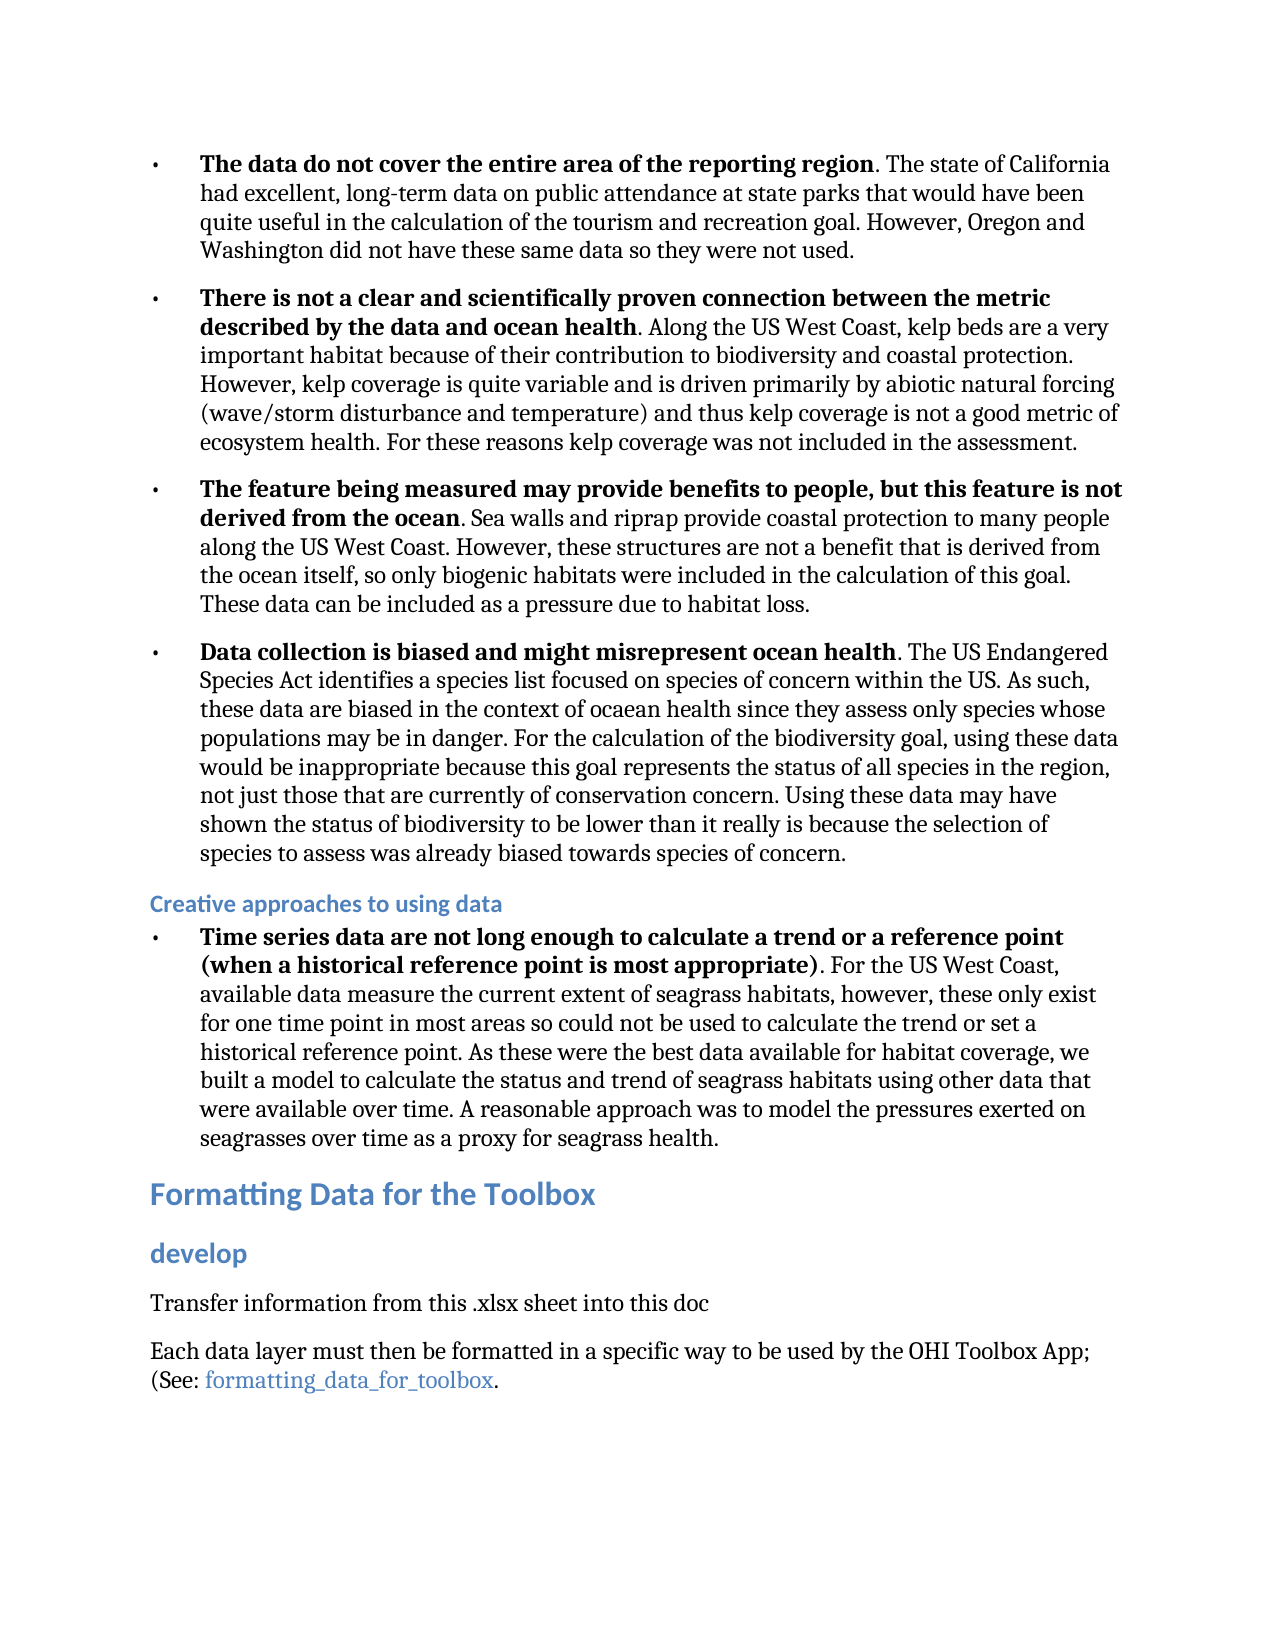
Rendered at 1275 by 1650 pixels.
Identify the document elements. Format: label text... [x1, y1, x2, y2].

text Each data layer must then be formatted in a specific way to be used by the OHI Toolbox App; (See: formatting_data_for_toolbox. [150, 1337, 1125, 1394]
list The feature being measured may provide benefits to people, but this feature is not derived from the ocean. Sea walls and riprap provide coastal protection to many people along the US West Coast. However, these structures are not a benefit that is derived from the ocean itself, so only biogenic habitats were included in the calculation of this goal. These data can be included as a pressure due to habitat loss. [150, 475, 1125, 619]
list Time series data are not long enough to calculate a trend or a reference point (when a historical reference point is most appropriate). For the US West Coast, available data measure the current extent of seagrass habitats, however, these only exist for one time point in most areas so could not be used to calculate the trend or set a historical reference point. As these were the best data available for habitat coverage, we built a model to calculate the status and trend of seagrass habitats using other data that were available over time. A reasonable approach was to model the pressures exerted on seagrasses over time as a proxy for seagrass health. [150, 923, 1125, 1153]
list Data collection is biased and might misrepresent ocean health. The US Endangered Species Act identifies a species list focused on species of concern within the US. As such, these data are biased in the context of ocaean health since they assess only species whose populations may be in danger. For the calculation of the biodiversity goal, using these data would be inappropriate because this goal represents the status of all species in the region, not just those that are currently of conservation concern. Using these data may have shown the status of biodiversity to be lower than it really is because the selection of species to assess was already biased towards species of concern. [150, 637, 1125, 867]
text Transfer information from this .xlsx sheet into this doc [150, 1289, 1125, 1318]
subtitle Formatting Data for the Toolbox [150, 1173, 1125, 1214]
subtitle develop [150, 1235, 1125, 1271]
list The data do not cover the entire area of the reporting region. The state of California had excellent, long-term data on public attendance at state parks that would have been quite useful in the calculation of the tourism and recreation goal. However, Oregon and Washington did not have these same data so they were not used. [150, 150, 1125, 265]
list There is not a clear and scientifically proven connection between the metric described by the data and ocean health. Along the US West Coast, kelp beds are a very important habitat because of their contribution to biodiversity and coastal protection. However, kelp coverage is quite variable and is driven primarily by abiotic natural forcing (wave/storm disturbance and temperature) and thus kelp coverage is not a good metric of ecosystem health. For these reasons kelp coverage was not included in the assessment. [150, 284, 1125, 456]
subtitle Creative approaches to using data [150, 888, 1125, 919]
